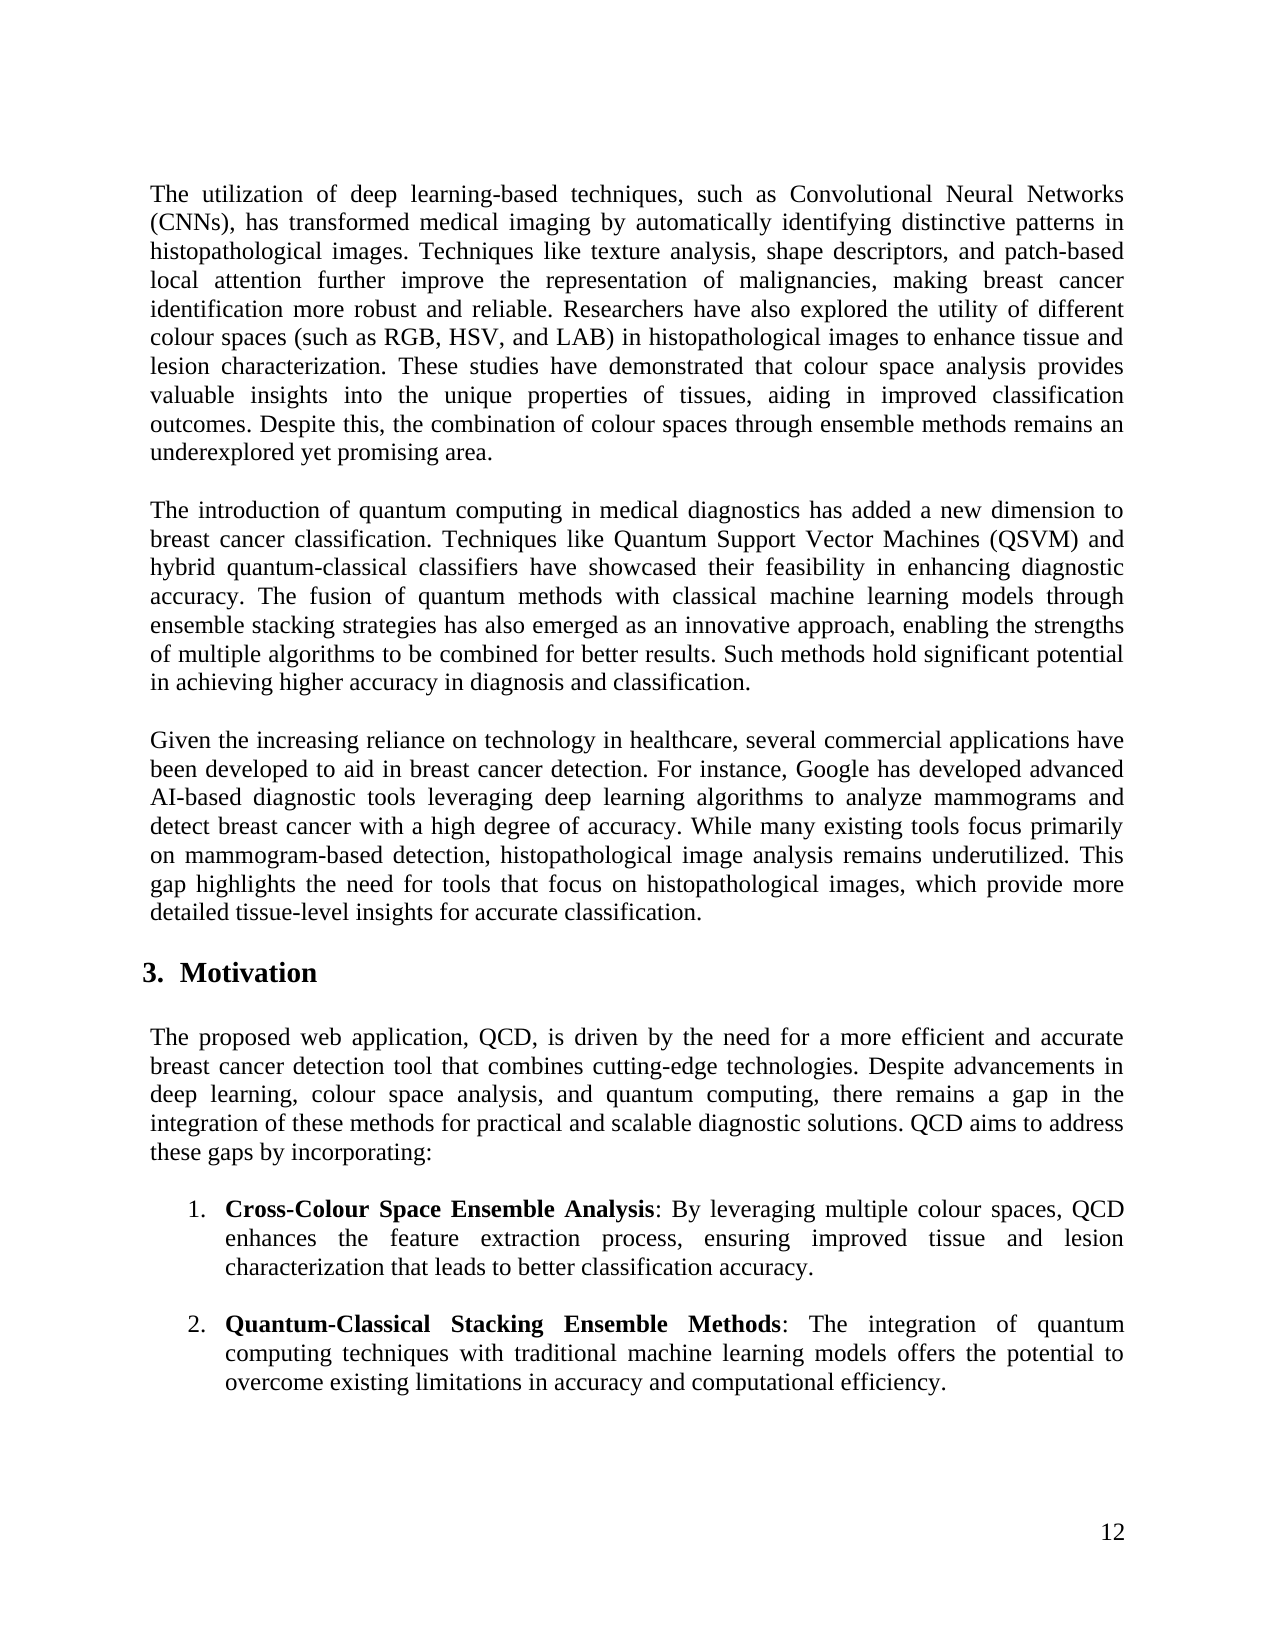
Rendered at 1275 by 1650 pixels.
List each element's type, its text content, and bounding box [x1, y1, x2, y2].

text The proposed web application, QCD, is driven by the need for a more efficient and accurate breast cancer detection tool that combines cutting-edge technologies. Despite advancements in deep learning, colour space analysis, and quantum computing, there remains a gap in the integration of these methods for practical and scalable diagnostic solutions. QCD aims to address these gaps by incorporating: [150, 1022, 1125, 1166]
text The introduction of quantum computing in medical diagnostics has added a new dimension to breast cancer classification. Techniques like Quantum Support Vector Machines (QSVM) and hybrid quantum-classical classifiers have showcased their feasibility in enhancing diagnostic accuracy. The fusion of quantum methods with classical machine learning models through ensemble stacking strategies has also emerged as an innovative approach, enabling the strengths of multiple algorithms to be combined for better results. Such methods hold significant potential in achieving higher accuracy in diagnosis and classification. [150, 495, 1125, 696]
list Cross-Colour Space Ensemble Analysis: By leveraging multiple colour spaces, QCD enhances the feature extraction process, ensuring improved tissue and lesion characterization that leads to better classification accuracy. [187, 1194, 1125, 1281]
list Quantum-Classical Stacking Ensemble Methods: The integration of quantum computing techniques with traditional machine learning models offers the potential to overcome existing limitations in accuracy and computational efficiency. [187, 1309, 1125, 1396]
list Motivation [142, 955, 1125, 988]
text Given the increasing reliance on technology in healthcare, several commercial applications have been developed to aid in breast cancer detection. For instance, Google has developed advanced AI-based diagnostic tools leveraging deep learning algorithms to analyze mammograms and detect breast cancer with a high degree of accuracy. While many existing tools focus primarily on mammogram-based detection, histopathological image analysis remains underutilized. This gap highlights the need for tools that focus on histopathological images, which provide more detailed tissue-level insights for accurate classification. [150, 725, 1125, 926]
text The utilization of deep learning-based techniques, such as Convolutional Neural Networks (CNNs), has transformed medical imaging by automatically identifying distinctive patterns in histopathological images. Techniques like texture analysis, shape descriptors, and patch-based local attention further improve the representation of malignancies, making breast cancer identification more robust and reliable. Researchers have also explored the utility of different colour spaces (such as RGB, HSV, and LAB) in histopathological images to enhance tissue and lesion characterization. These studies have demonstrated that colour space analysis provides valuable insights into the unique properties of tissues, aiding in improved classification outcomes. Despite this, the combination of colour spaces through ensemble methods remains an underexplored yet promising area. [150, 179, 1125, 466]
